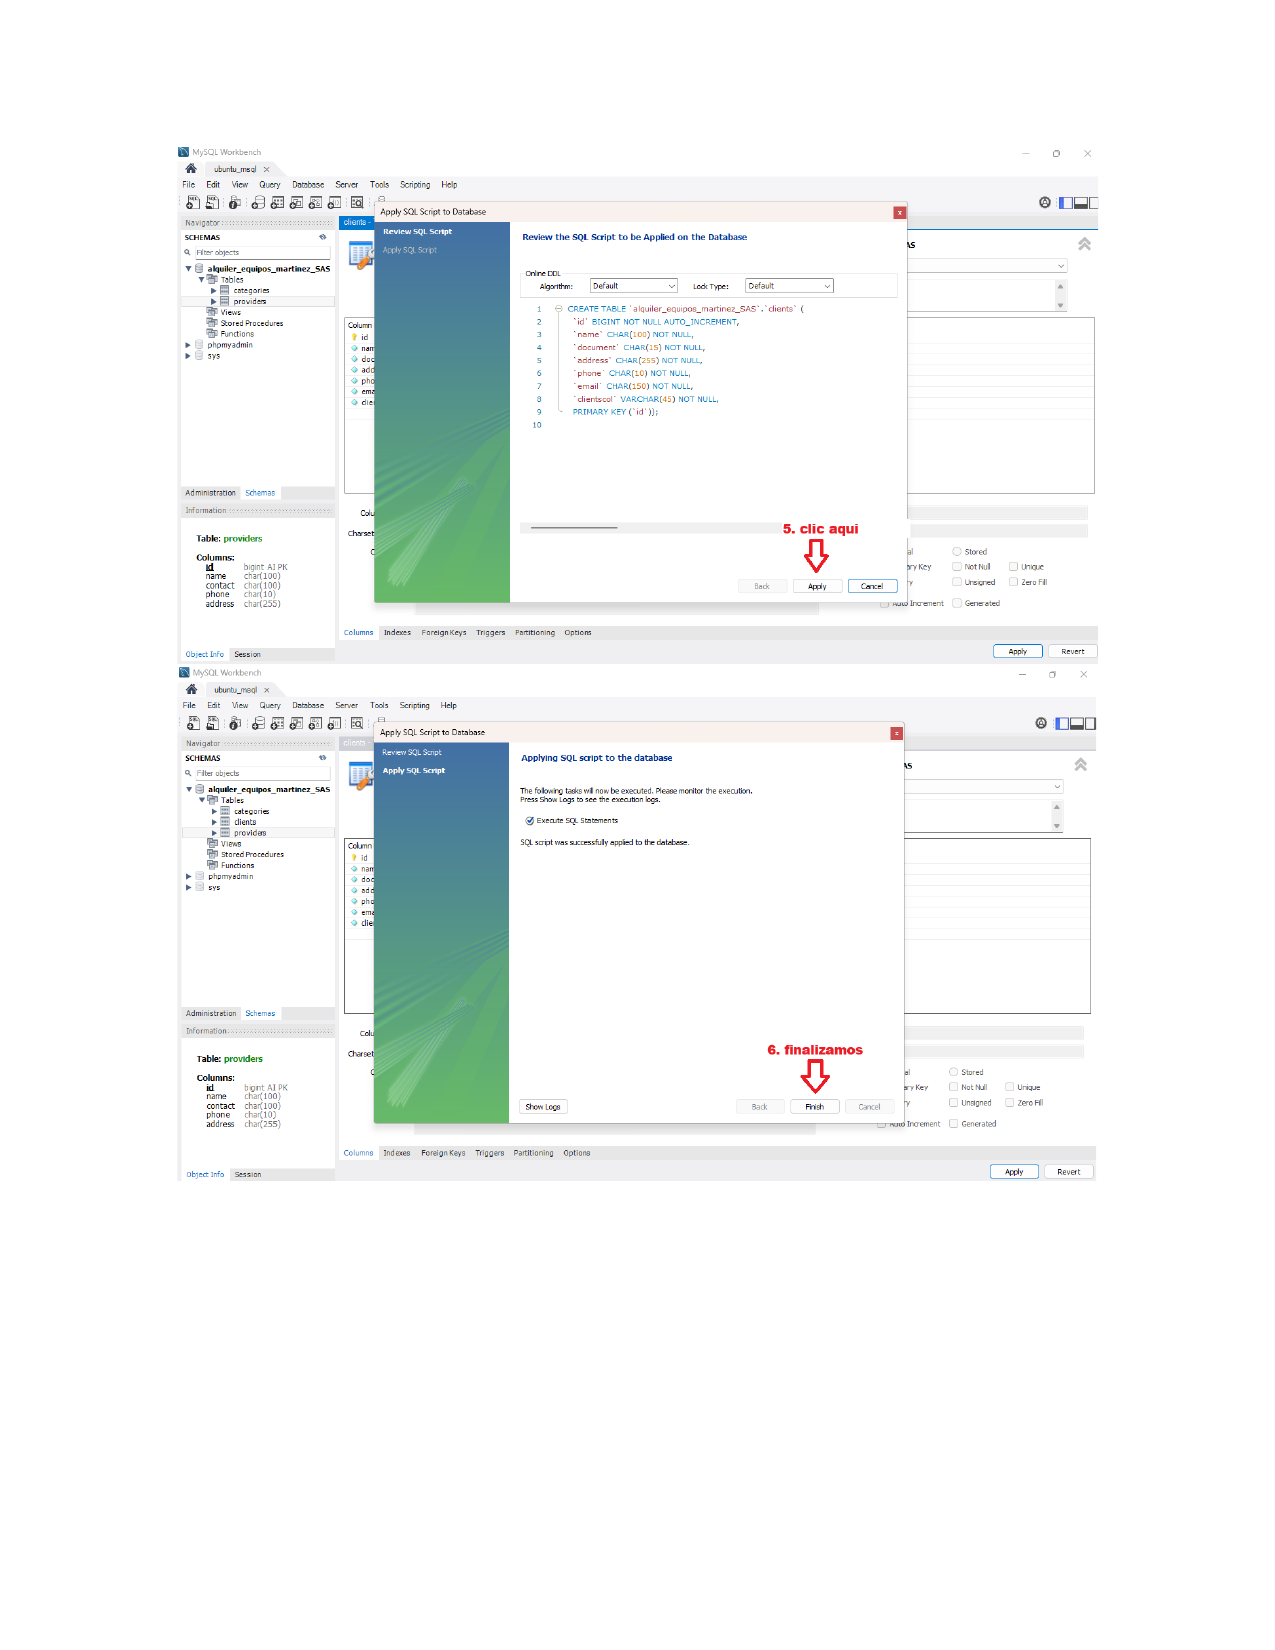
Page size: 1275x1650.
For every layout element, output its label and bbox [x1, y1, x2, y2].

picture [177, 666, 1097, 1181]
picture [177, 147, 1099, 664]
text [177, 664, 1098, 1502]
